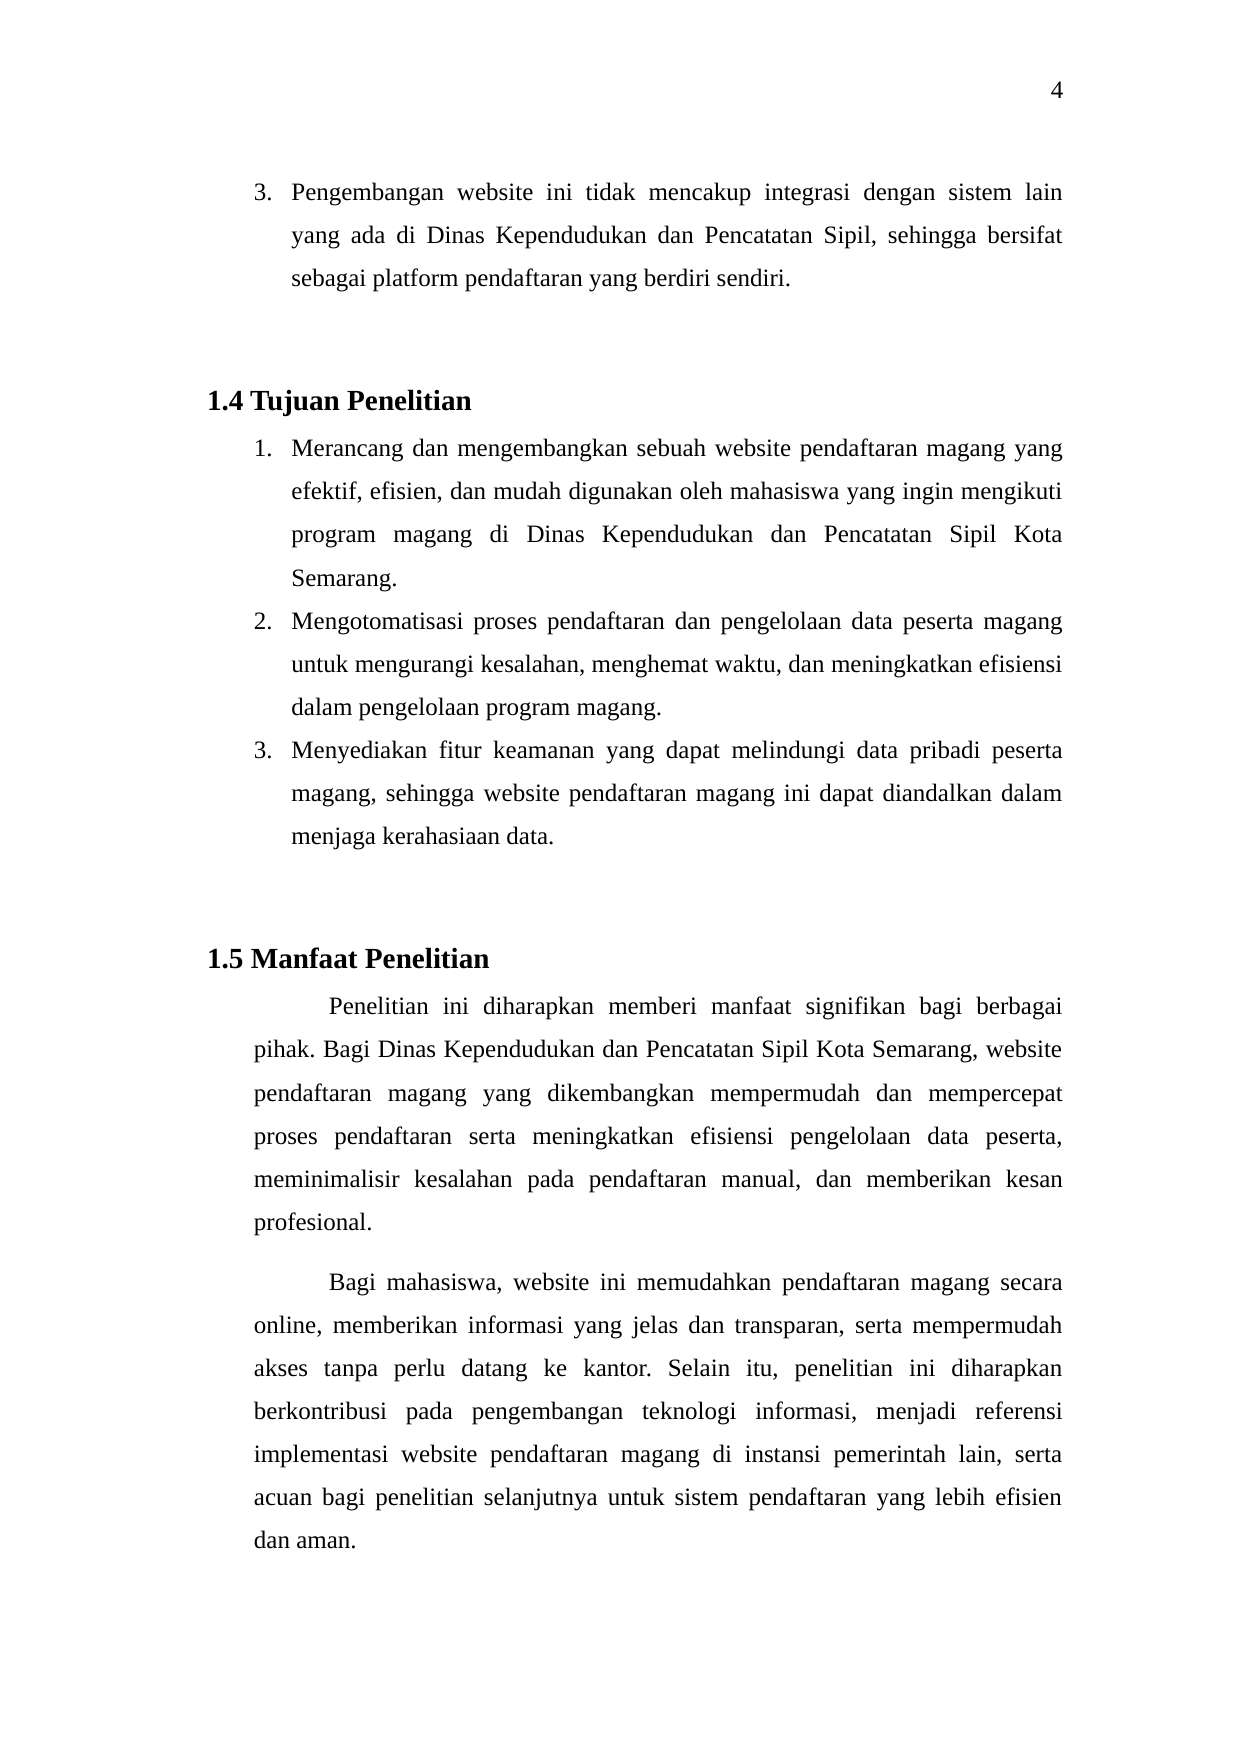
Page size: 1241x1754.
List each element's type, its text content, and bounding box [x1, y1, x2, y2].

subtitle 1.4 Tujuan Penelitian [207, 383, 1063, 417]
list Menyediakan fitur keamanan yang dapat melindungi data pribadi peserta magang, sehingga website pendaftaran magang ini dapat diandalkan dalam menjaga kerahasiaan data. [254, 735, 1063, 850]
list Pengembangan website ini tidak mencakup integrasi dengan sistem lain yang ada di Dinas Kependudukan dan Pencatatan Sipil, sehingga bersifat sebagai platform pendaftaran yang berdiri sendiri. [254, 177, 1063, 292]
text Penelitian ini diharapkan memberi manfaat signifikan bagi berbagai pihak. Bagi Dinas Kependudukan dan Pencatatan Sipil Kota Semarang, website pendaftaran magang yang dikembangkan mempermudah dan mempercepat proses pendaftaran serta meningkatkan efisiensi pengelolaan data peserta, meminimalisir kesalahan pada pendaftaran manual, dan memberikan kesan profesional. [254, 991, 1063, 1236]
list Mengotomatisasi proses pendaftaran dan pengelolaan data peserta magang untuk mengurangi kesalahan, menghemat waktu, dan meningkatkan efisiensi dalam pengelolaan program magang. [254, 606, 1063, 721]
list Merancang dan mengembangkan sebuah website pendaftaran magang yang efektif, efisien, dan mudah digunakan oleh mahasiswa yang ingin mengikuti program magang di Dinas Kependudukan dan Pencatatan Sipil Kota Semarang. [254, 433, 1063, 591]
text Bagi mahasiswa, website ini memudahkan pendaftaran magang secara online, memberikan informasi yang jelas dan transparan, serta mempermudah akses tanpa perlu datang ke kantor. Selain itu, penelitian ini diharapkan berkontribusi pada pengembangan teknologi informasi, menjadi referensi implementasi website pendaftaran magang di instansi pemerintah lain, serta acuan bagi penelitian selanjutnya untuk sistem pendaftaran yang lebih efisien dan aman. [254, 1267, 1063, 1554]
subtitle 1.5 Manfaat Penelitian [207, 941, 1063, 974]
